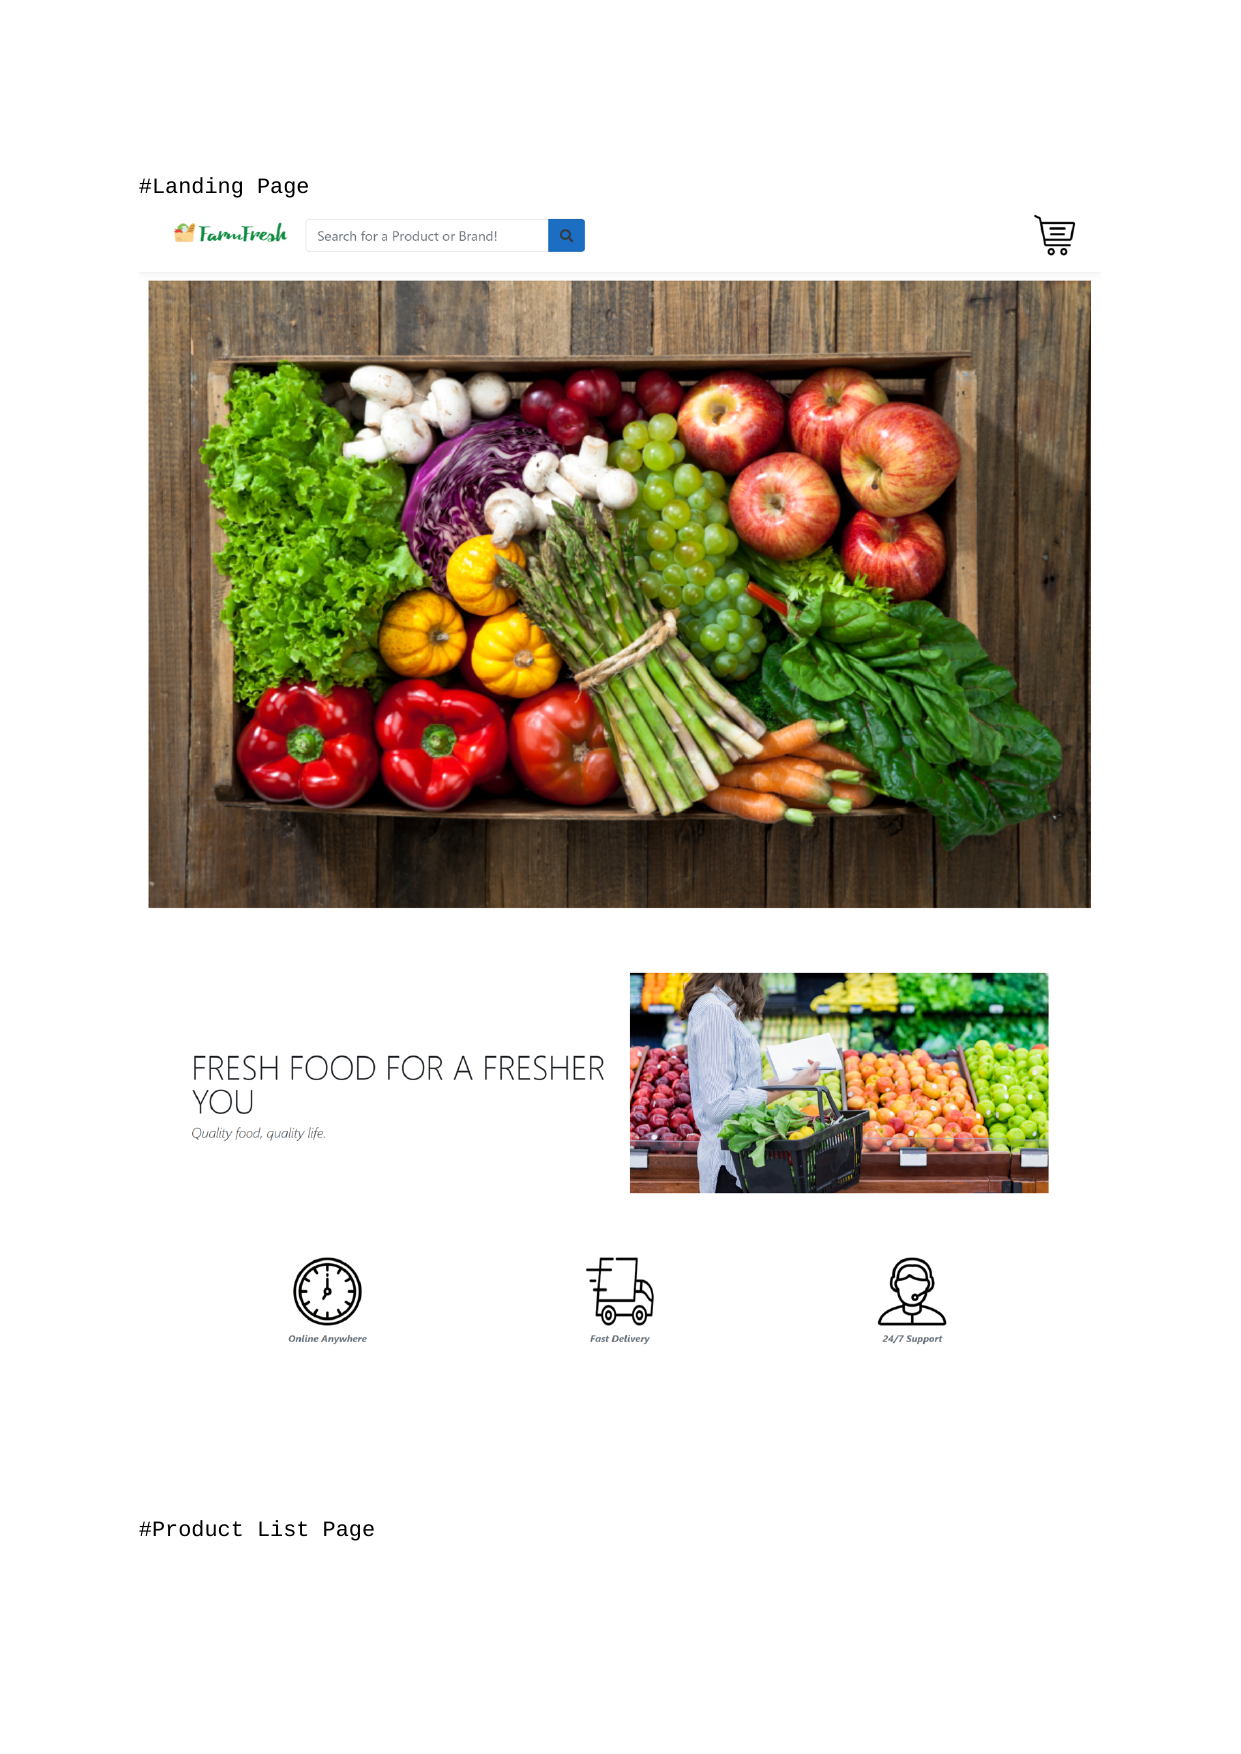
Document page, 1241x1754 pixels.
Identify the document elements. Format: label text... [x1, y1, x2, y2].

text #Product List Page [139, 1518, 1101, 1543]
picture [138, 199, 1101, 1494]
text #Landing Page [139, 175, 1101, 199]
